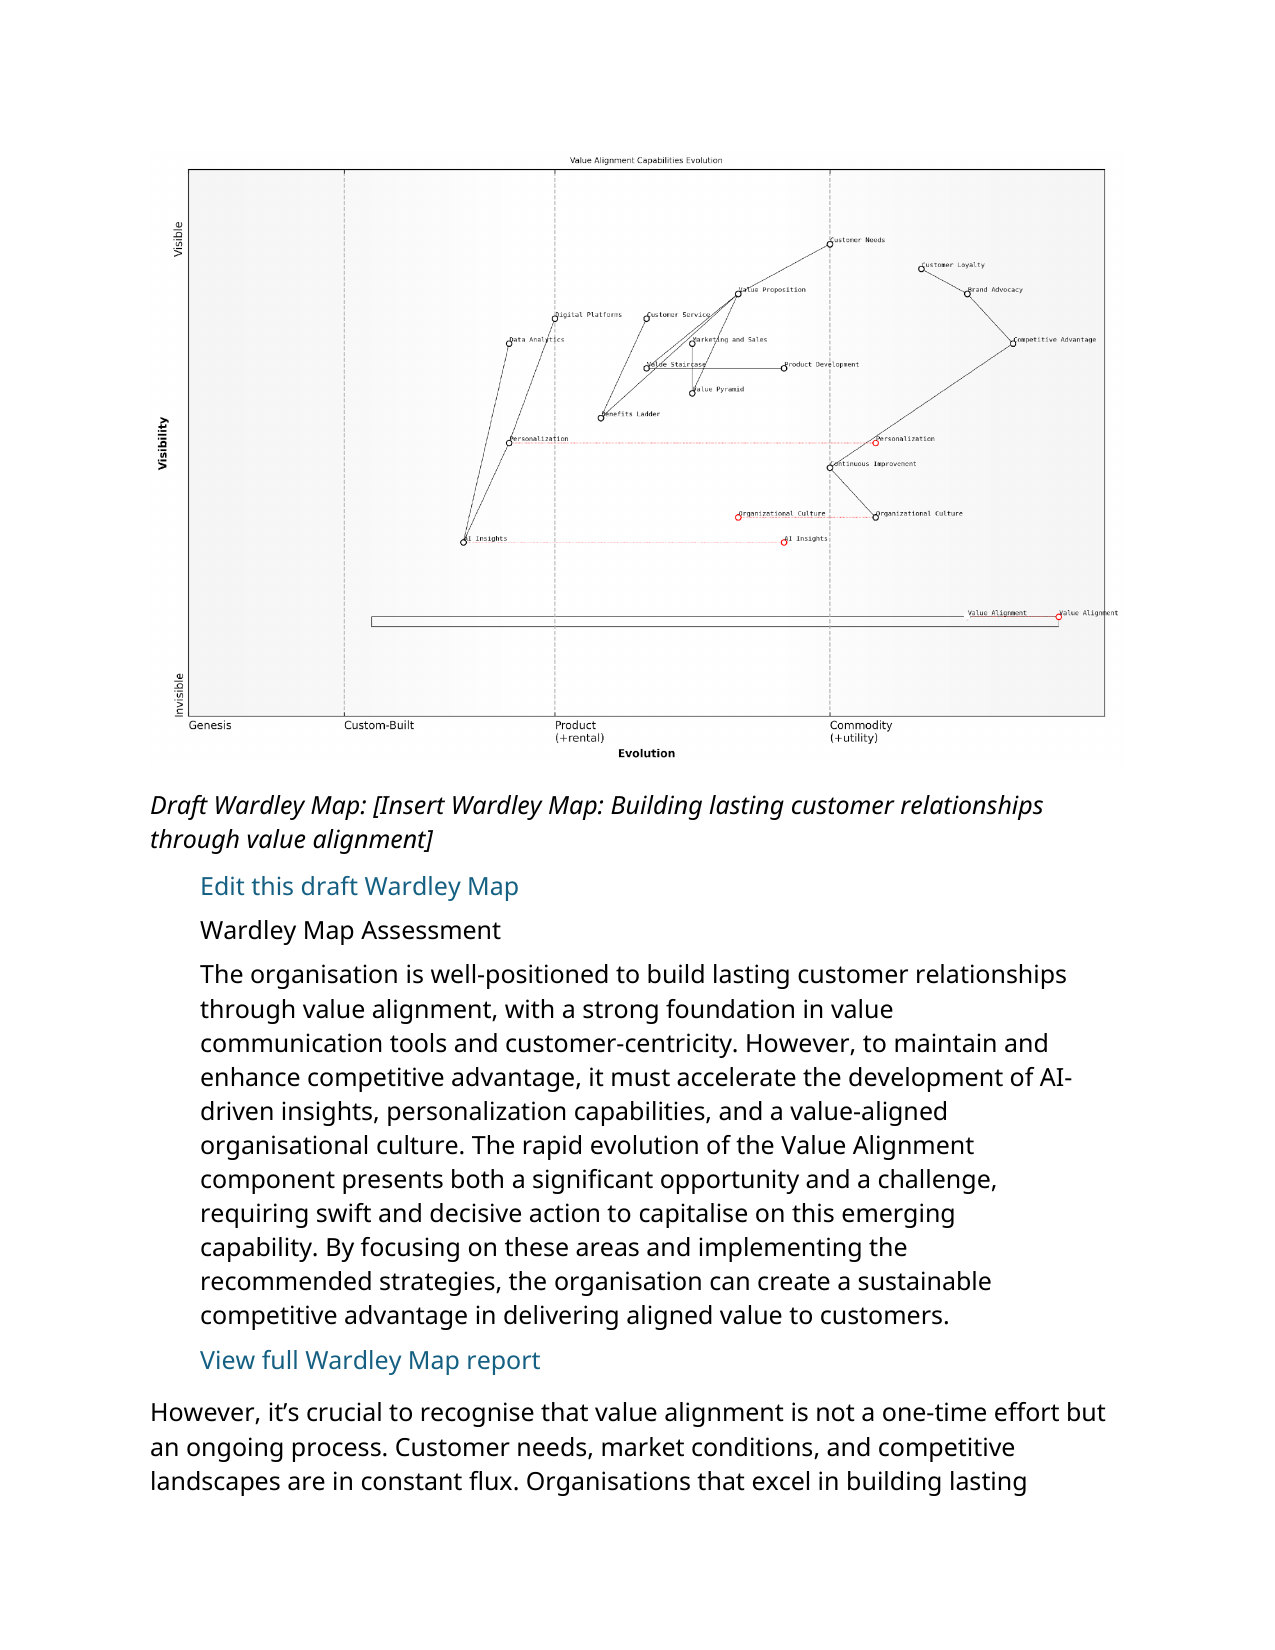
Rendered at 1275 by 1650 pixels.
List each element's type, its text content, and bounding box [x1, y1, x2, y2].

text Edit this draft Wardley Map [200, 868, 1075, 902]
text The organisation is well-positioned to build lasting customer relationships through value alignment, with a strong foundation in value communication tools and customer-centricity. However, to maintain and enhance competitive advantage, it must accelerate the development of AI-driven insights, personalization capabilities, and a value-aligned organisational culture. The rapid evolution of the Value Alignment component presents both a significant opportunity and a challenge, requiring swift and decisive action to capitalise on this emerging capability. By focusing on these areas and implementing the recommended strategies, the organisation can create a sustainable competitive advantage in delivering aligned value to customers. [200, 957, 1075, 1332]
text Wardley Map Assessment [200, 913, 1075, 947]
picture [150, 150, 1125, 767]
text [150, 1395, 1125, 1497]
text View full Wardley Map report [200, 1342, 1075, 1376]
text Draft Wardley Map: [Insert Wardley Map: Building lasting customer relationships through value alignment] [150, 788, 1125, 856]
